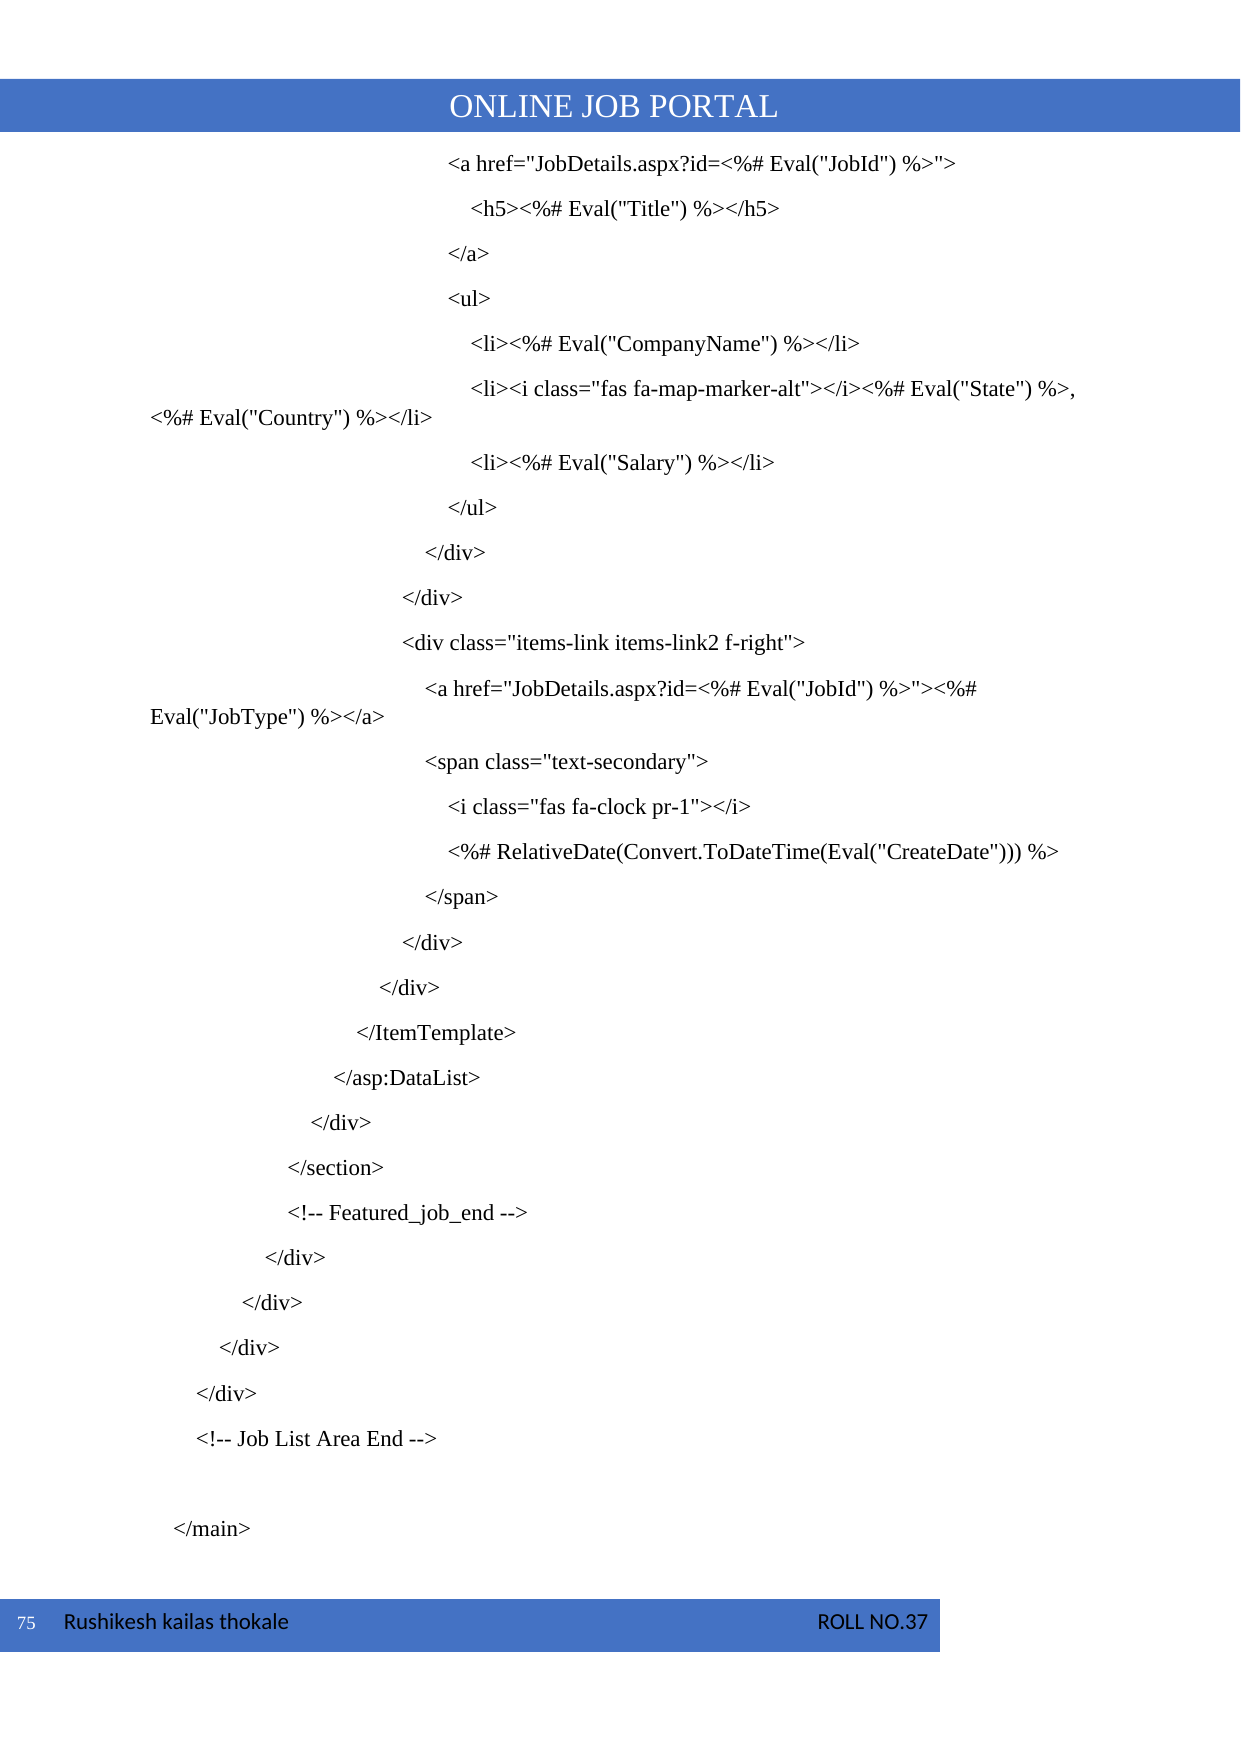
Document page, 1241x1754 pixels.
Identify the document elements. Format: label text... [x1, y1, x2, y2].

text <div class="items-link items-link2 f-right"> [150, 629, 1090, 656]
text <%# RelativeDate(Convert.ToDateTime(Eval("CreateDate"))) %> [150, 838, 1090, 865]
text </div> [150, 539, 1090, 566]
text <!-- Featured_job_end --> [150, 1199, 1090, 1226]
text <i class="fas fa-clock pr-1"></i> [150, 793, 1090, 819]
text <li><%# Eval("Salary") %></li> [150, 449, 1090, 475]
text <span class="text-secondary"> [150, 748, 1090, 774]
text </div> [150, 1109, 1090, 1135]
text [150, 150, 1090, 176]
text <!-- Job List Area End --> [150, 1425, 1090, 1451]
text <ul> [150, 285, 1090, 312]
text </section> [150, 1154, 1090, 1180]
text </div> [150, 584, 1090, 611]
text </div> [150, 1289, 1090, 1316]
text </main> [150, 1515, 1090, 1541]
text </ul> [150, 494, 1090, 521]
text <h5><%# Eval("Title") %></h5> [150, 195, 1090, 221]
text </div> [150, 1334, 1090, 1361]
text </div> [150, 1244, 1090, 1271]
text </div> [150, 1379, 1090, 1406]
text </span> [150, 883, 1090, 910]
text </div> [150, 928, 1090, 955]
text </asp:DataList> [150, 1064, 1090, 1090]
text <li><%# Eval("CompanyName") %></li> [150, 330, 1090, 357]
text <li><i class="fas fa-map-marker-alt"></i><%# Eval("State") %>, <%# Eval("Country") %></li> [150, 376, 1090, 430]
text </ItemTemplate> [150, 1019, 1090, 1045]
text </div> [150, 974, 1090, 1000]
text <a href="JobDetails.aspx?id=<%# Eval("JobId") %>"><%# Eval("JobType") %></a> [150, 674, 1090, 729]
text </a> [150, 240, 1090, 267]
